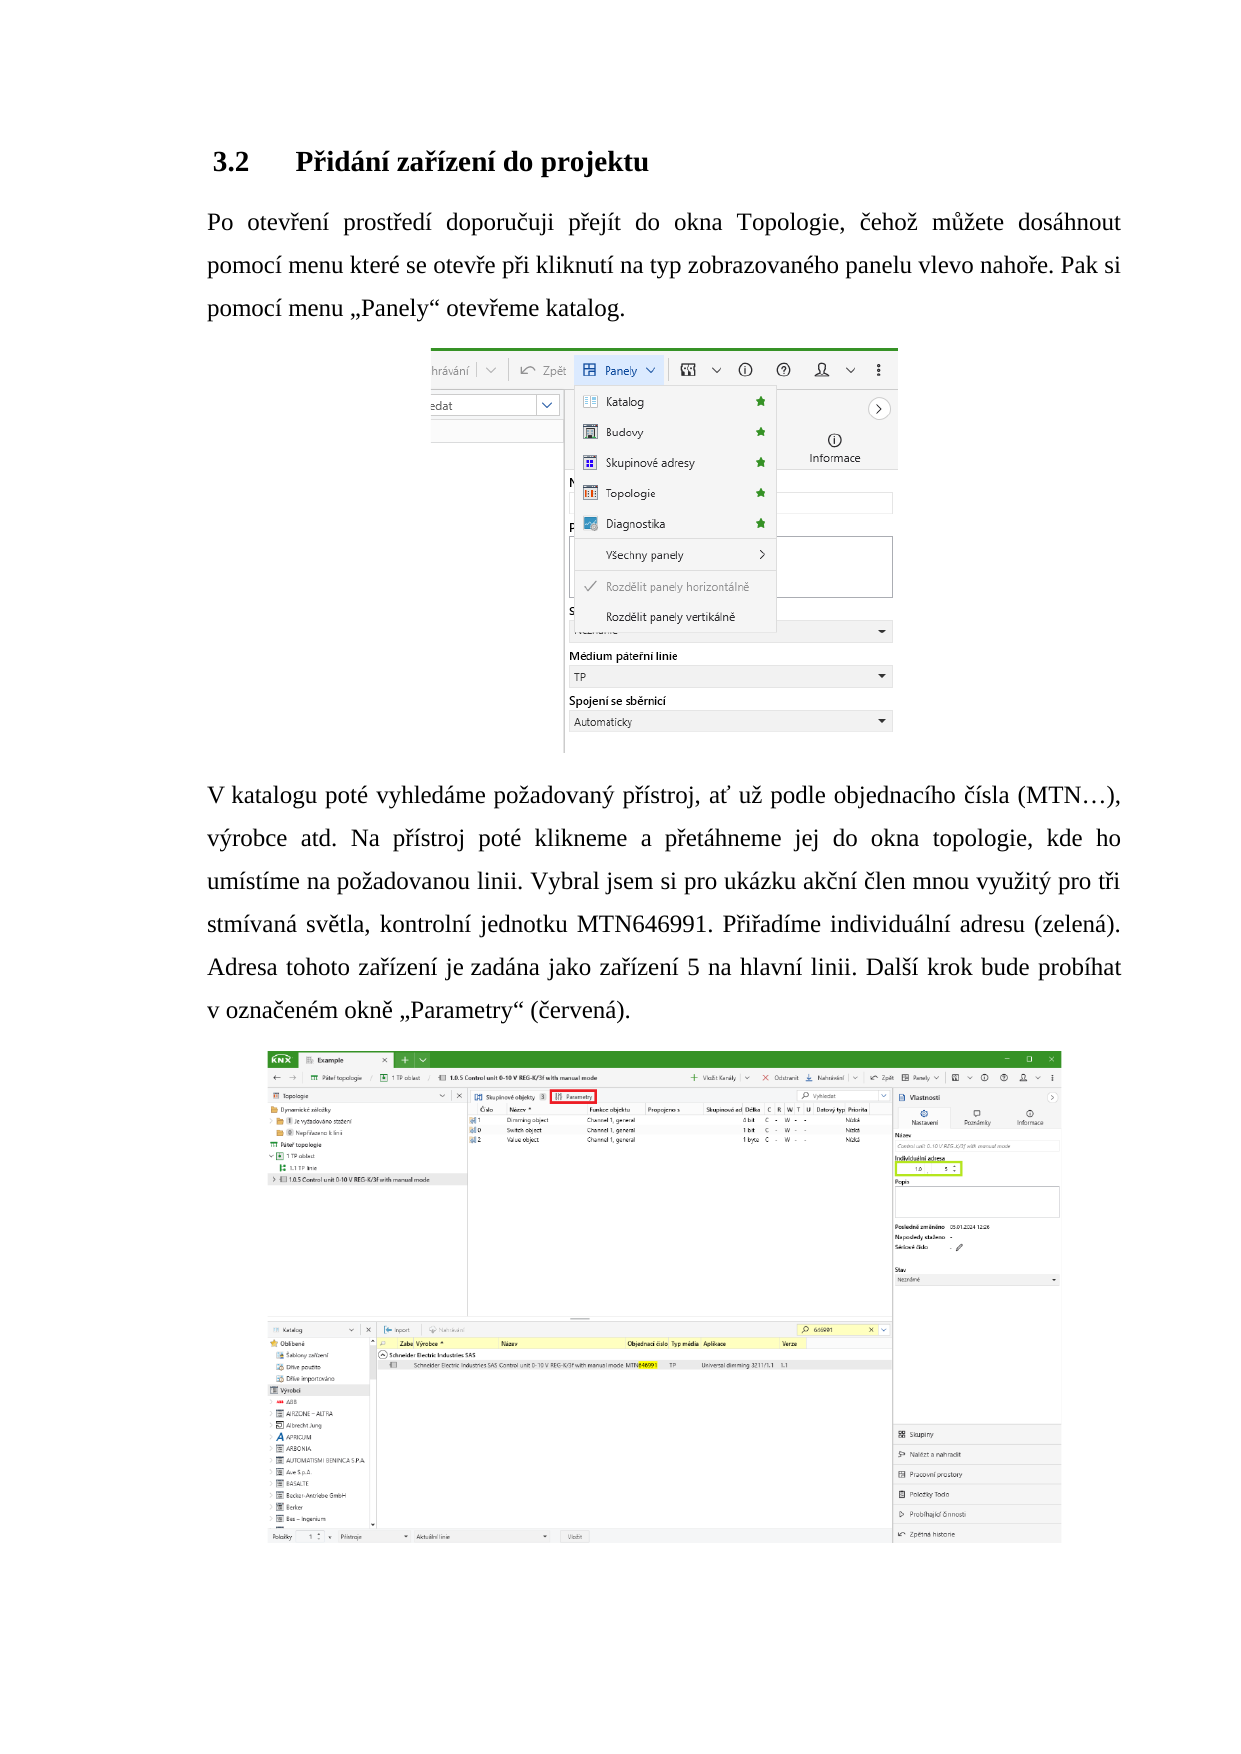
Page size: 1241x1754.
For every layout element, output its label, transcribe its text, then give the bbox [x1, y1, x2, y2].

picture [430, 348, 898, 753]
subtitle Přidání zařízení do projektu [213, 144, 1122, 178]
picture [267, 1051, 1062, 1543]
text V katalogu poté vyhledáme požadovaný přístroj, ať už podle objednacího čísla (MTN…), výrobce atd. Na přístroj poté klikneme a přetáhneme jej do okna topologie, kde ho umístíme na požadovanou linii. Vybral jsem si pro ukázku akční člen mnou využitý pro tři stmívaná světla, kontrolní jednotku MTN646991. Přiřadíme individuální adresu (zelená). Adresa tohoto zařízení je zadána jako zařízení 5 na hlavní linii. Další krok bude probíhat v označeném okně „Parametry“ (červená). [207, 780, 1122, 1024]
text Po otevření prostředí doporučuji přejít do okna Topologie, čehož můžete dosáhnout pomocí menu které se otevře při kliknutí na typ zobrazovaného panelu vlevo nahoře. Pak si pomocí menu „Panely“ otevřeme katalog. [207, 207, 1122, 322]
